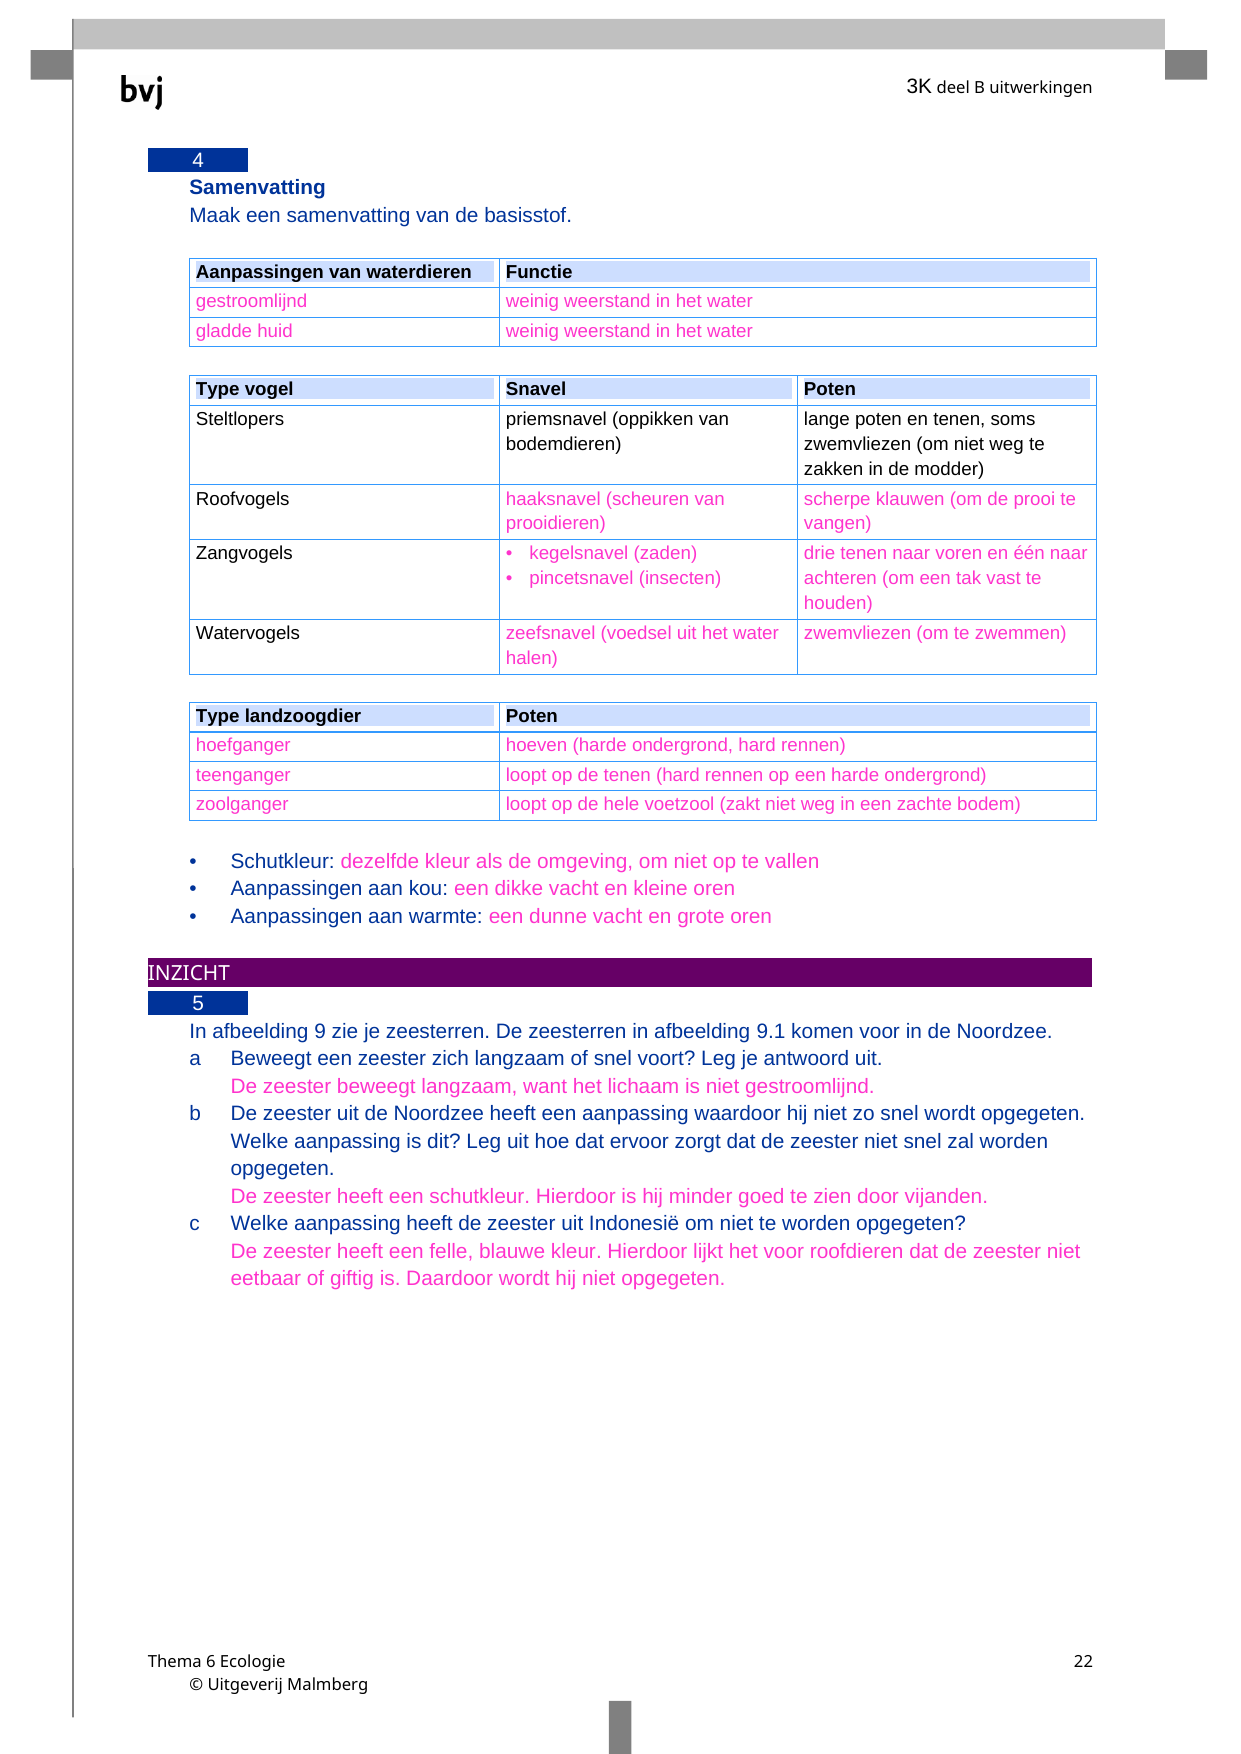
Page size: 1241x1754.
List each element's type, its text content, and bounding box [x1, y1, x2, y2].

table_header Snavel [500, 376, 797, 405]
table_cell teenganger [190, 762, 499, 790]
table_cell scherpe klauwen (om de prooi te vangen) [798, 485, 1096, 539]
table_cell loopt op de tenen (hard rennen op een harde ondergrond) [500, 762, 1096, 790]
table_cell Roofvogels [190, 485, 499, 539]
table_cell zeefsnavel (voedsel uit het water halen) [500, 620, 797, 673]
table_cell weinig weerstand in het water [500, 288, 1096, 317]
table_header Type vogel [190, 376, 499, 405]
table_cell zoolganger [190, 791, 499, 820]
text b De zeester uit de Noordzee heeft een aanpassing waardoor hij niet zo snel wordt opgegeten. [189, 1101, 1092, 1125]
table_cell priemsnavel (oppikken van bodemdieren) [500, 406, 797, 484]
table_cell drie tenen naar voren en één naar achteren (om een tak vast te houden) [798, 540, 1096, 619]
table_cell hoefganger [190, 733, 499, 761]
table_cell • kegelsnavel (zaden) • pincetsnavel (insecten) [500, 540, 797, 619]
table_header Type landzoogdier [190, 703, 499, 731]
text Maak een samenvatting van de basisstof. [189, 203, 1092, 227]
text De zeester heeft een felle, blauwe kleur. Hierdoor lijkt het voor roofdieren dat de zeester niet eetbaar of giftig is. Daardoor wordt hij niet opgegeten. [230, 1238, 1092, 1290]
table_cell gestroomlijnd [190, 288, 499, 317]
table_cell gladde huid [190, 318, 499, 346]
text 4 [148, 148, 248, 172]
text De zeester beweegt langzaam, want het lichaam is niet gestroomlijnd. [230, 1073, 1092, 1097]
text • Schutkleur: dezelfde kleur als de omgeving, om niet op te vallen [189, 848, 1092, 872]
table_cell haaksnavel (scheuren van prooidieren) [500, 485, 797, 539]
table_cell lange poten en tenen, soms zwemvliezen (om niet weg te zakken in de modder) [798, 406, 1096, 484]
picture [121, 75, 162, 110]
table_cell loopt op de hele voetzool (zakt niet weg in een zachte bodem) [500, 791, 1096, 820]
text 5 [148, 991, 248, 1015]
table_cell zwemvliezen (om te zwemmen) [798, 620, 1096, 673]
text Welke aanpassing is dit? Leg uit hoe dat ervoor zorgt dat de zeester niet snel zal worden opgegeten. [230, 1128, 1092, 1180]
table_header Functie [500, 259, 1096, 287]
table_header Aanpassingen van waterdieren [190, 259, 499, 287]
text Samenvatting [189, 175, 1092, 199]
table_header Poten [500, 703, 1096, 731]
text INZICHT [148, 958, 1092, 987]
table_header Poten [798, 376, 1096, 405]
table_cell Steltlopers [190, 406, 499, 484]
text a Beweegt een zeester zich langzaam of snel voort? Leg je antwoord uit. [189, 1046, 1092, 1070]
table_cell hoeven (harde ondergrond, hard rennen) [500, 733, 1096, 761]
text De zeester heeft een schutkleur. Hierdoor is hij minder goed te zien door vijanden. [230, 1183, 1092, 1207]
text • Aanpassingen aan kou: een dikke vacht en kleine oren [189, 876, 1092, 900]
text In afbeelding 9 zie je zeesterren. De zeesterren in afbeelding 9.1 komen voor in de Noordzee. [189, 1018, 1092, 1042]
text c Welke aanpassing heeft de zeester uit Indonesië om niet te worden opgegeten? [189, 1211, 1092, 1235]
text • Aanpassingen aan warmte: een dunne vacht en grote oren [189, 903, 1092, 927]
table_cell Zangvogels [190, 540, 499, 619]
table_cell weinig weerstand in het water [500, 318, 1096, 346]
table_cell Watervogels [190, 620, 499, 673]
